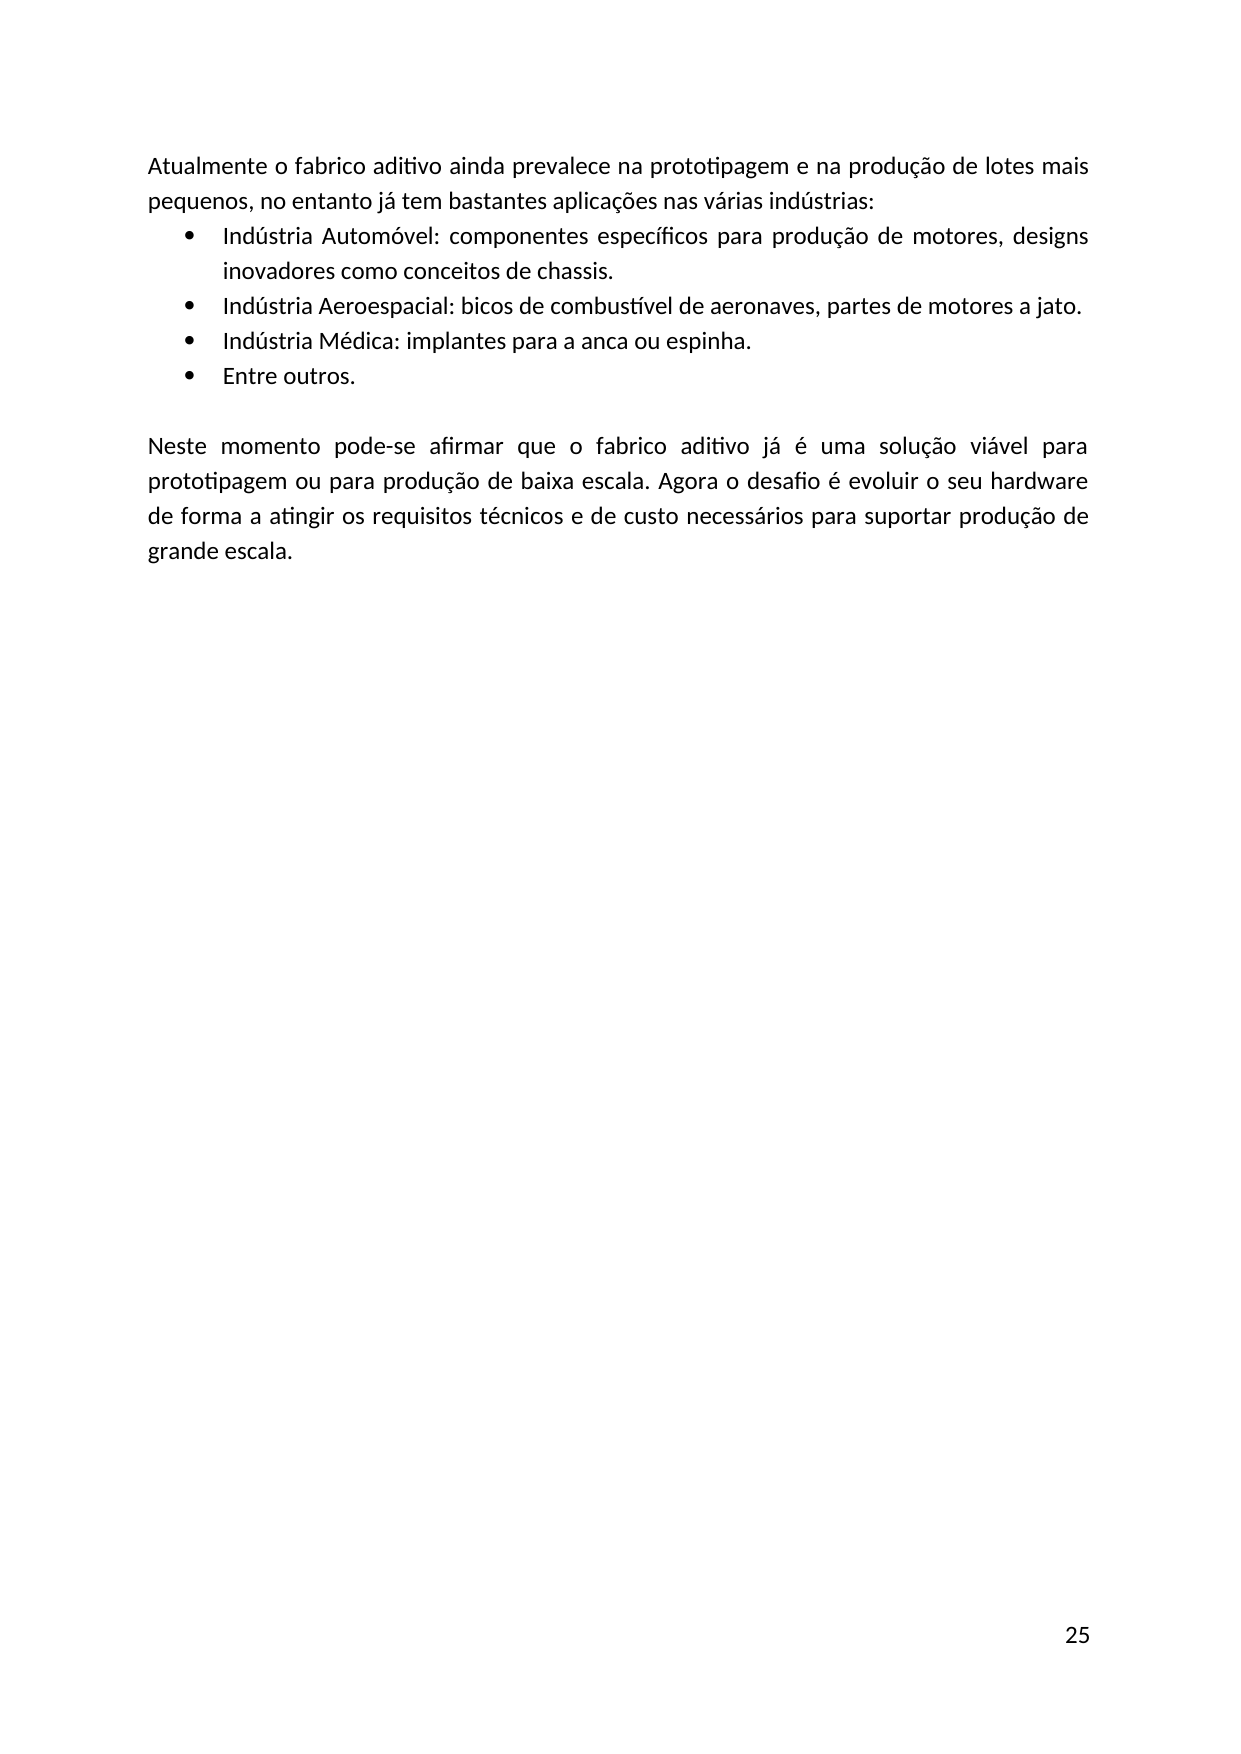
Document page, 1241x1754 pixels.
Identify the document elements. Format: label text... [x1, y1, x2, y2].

list Indústria Médica: implantes para a anca ou espinha. [185, 325, 1090, 356]
list Indústria Automóvel: componentes específicos para produção de motores, designs inovadores como conceitos de chassis. [185, 220, 1090, 286]
text Atualmente o fabrico aditivo ainda prevalece na prototipagem e na produção de lotes mais pequenos, no entanto já tem bastantes aplicações nas várias indústrias: [148, 150, 1090, 216]
list Entre outros. [185, 360, 1090, 391]
text Neste momento pode-se afirmar que o fabrico aditivo já é uma solução viável para prototipagem ou para produção de baixa escala. Agora o desafio é evoluir o seu hardware de forma a atingir os requisitos técnicos e de custo necessários para suportar produção de grande escala. [148, 430, 1090, 566]
list Indústria Aeroespacial: bicos de combustível de aeronaves, partes de motores a jato. [185, 290, 1090, 321]
